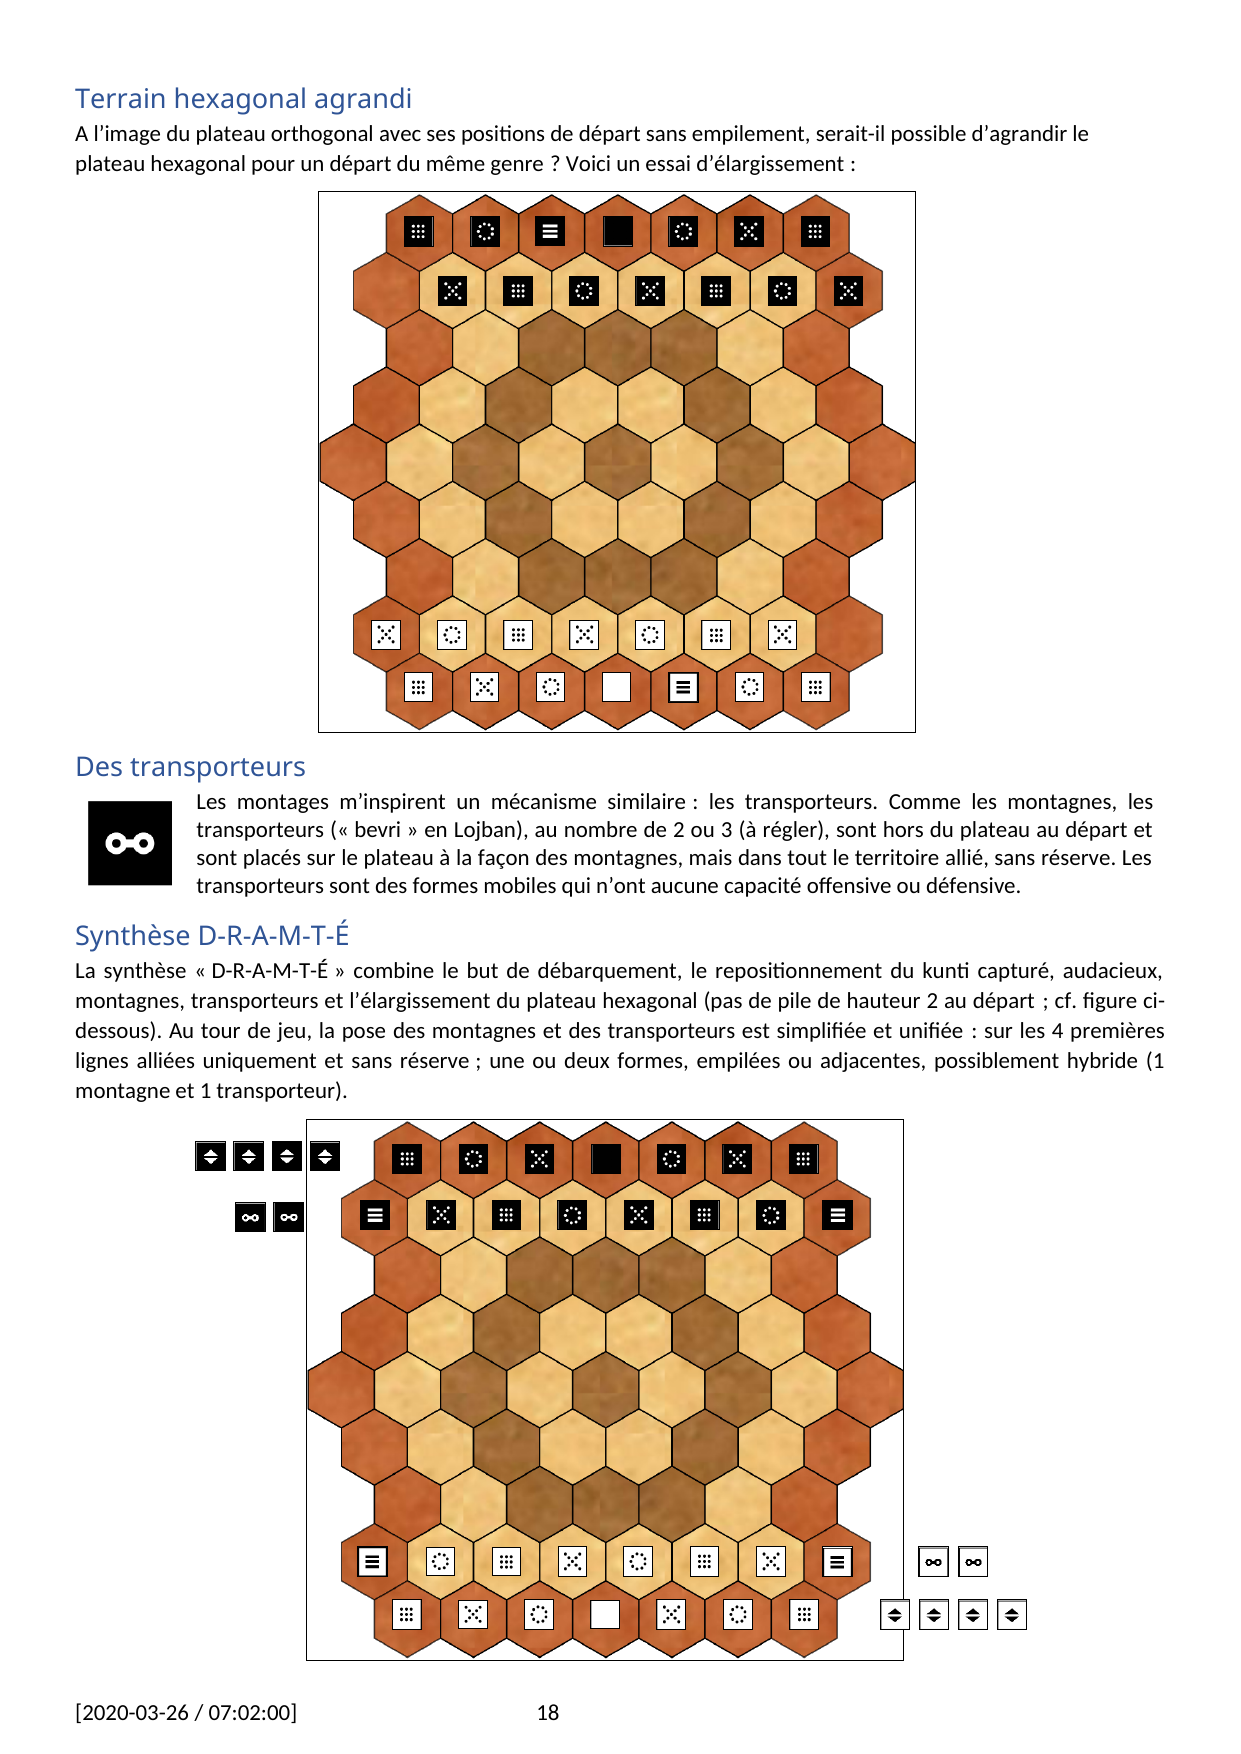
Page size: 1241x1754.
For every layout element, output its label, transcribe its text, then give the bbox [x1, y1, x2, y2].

table_header Les montages m’inspirent un mécanisme similaire : les transporteurs. Comme les montagnes, les transporteurs (« bevri » en Lojban), au nombre de 2 ou 3 (à régler), sont hors du plateau au départ et sont placés sur le plateau à la façon des montagnes, mais dans tout le territoire allié, sans réserve. Les transporteurs sont des formes mobiles qui n’ont aucune capacité offensive ou défensive. [185, 787, 1165, 912]
picture [920, 1600, 948, 1629]
text A l’image du plateau orthogonal avec ses positions de départ sans empilement, serait-il possible d’agrandir le plateau hexagonal pour un départ du même genre ? Voici un essai d’élargissement : [75, 119, 1165, 177]
text La synthèse « D-R-A-M-T-É » combine le but de débarquement, le repositionnement du kunti capturé, audacieux, montagnes, transporteurs et l’élargissement du plateau hexagonal (pas de pile de hauteur 2 au départ ; cf. figure ci-dessous). Au tour de jeu, la pose des montagnes et des transporteurs est simplifiée et unifiée : sur les 4 premières lignes alliées uniquement et sans réserve ; une ou deux formes, empilées ou adjacentes, possiblement hybride (1 montagne et 1 transporteur). [75, 956, 1165, 1104]
picture [959, 1600, 987, 1629]
picture [307, 1120, 903, 1660]
subtitle Des transporteurs [75, 747, 1165, 784]
picture [959, 1547, 987, 1576]
subtitle Terrain hexagonal agrandi [75, 79, 1165, 116]
picture [273, 1142, 301, 1170]
picture [234, 1142, 263, 1170]
picture [86, 800, 173, 887]
picture [319, 192, 915, 732]
picture [919, 1547, 948, 1576]
table_header [75, 787, 185, 912]
picture [881, 1600, 909, 1629]
picture [196, 1142, 225, 1170]
picture [274, 1203, 303, 1231]
picture [998, 1600, 1026, 1629]
subtitle Synthèse D-R-A-M-T-É [75, 916, 1165, 953]
picture [236, 1203, 265, 1231]
